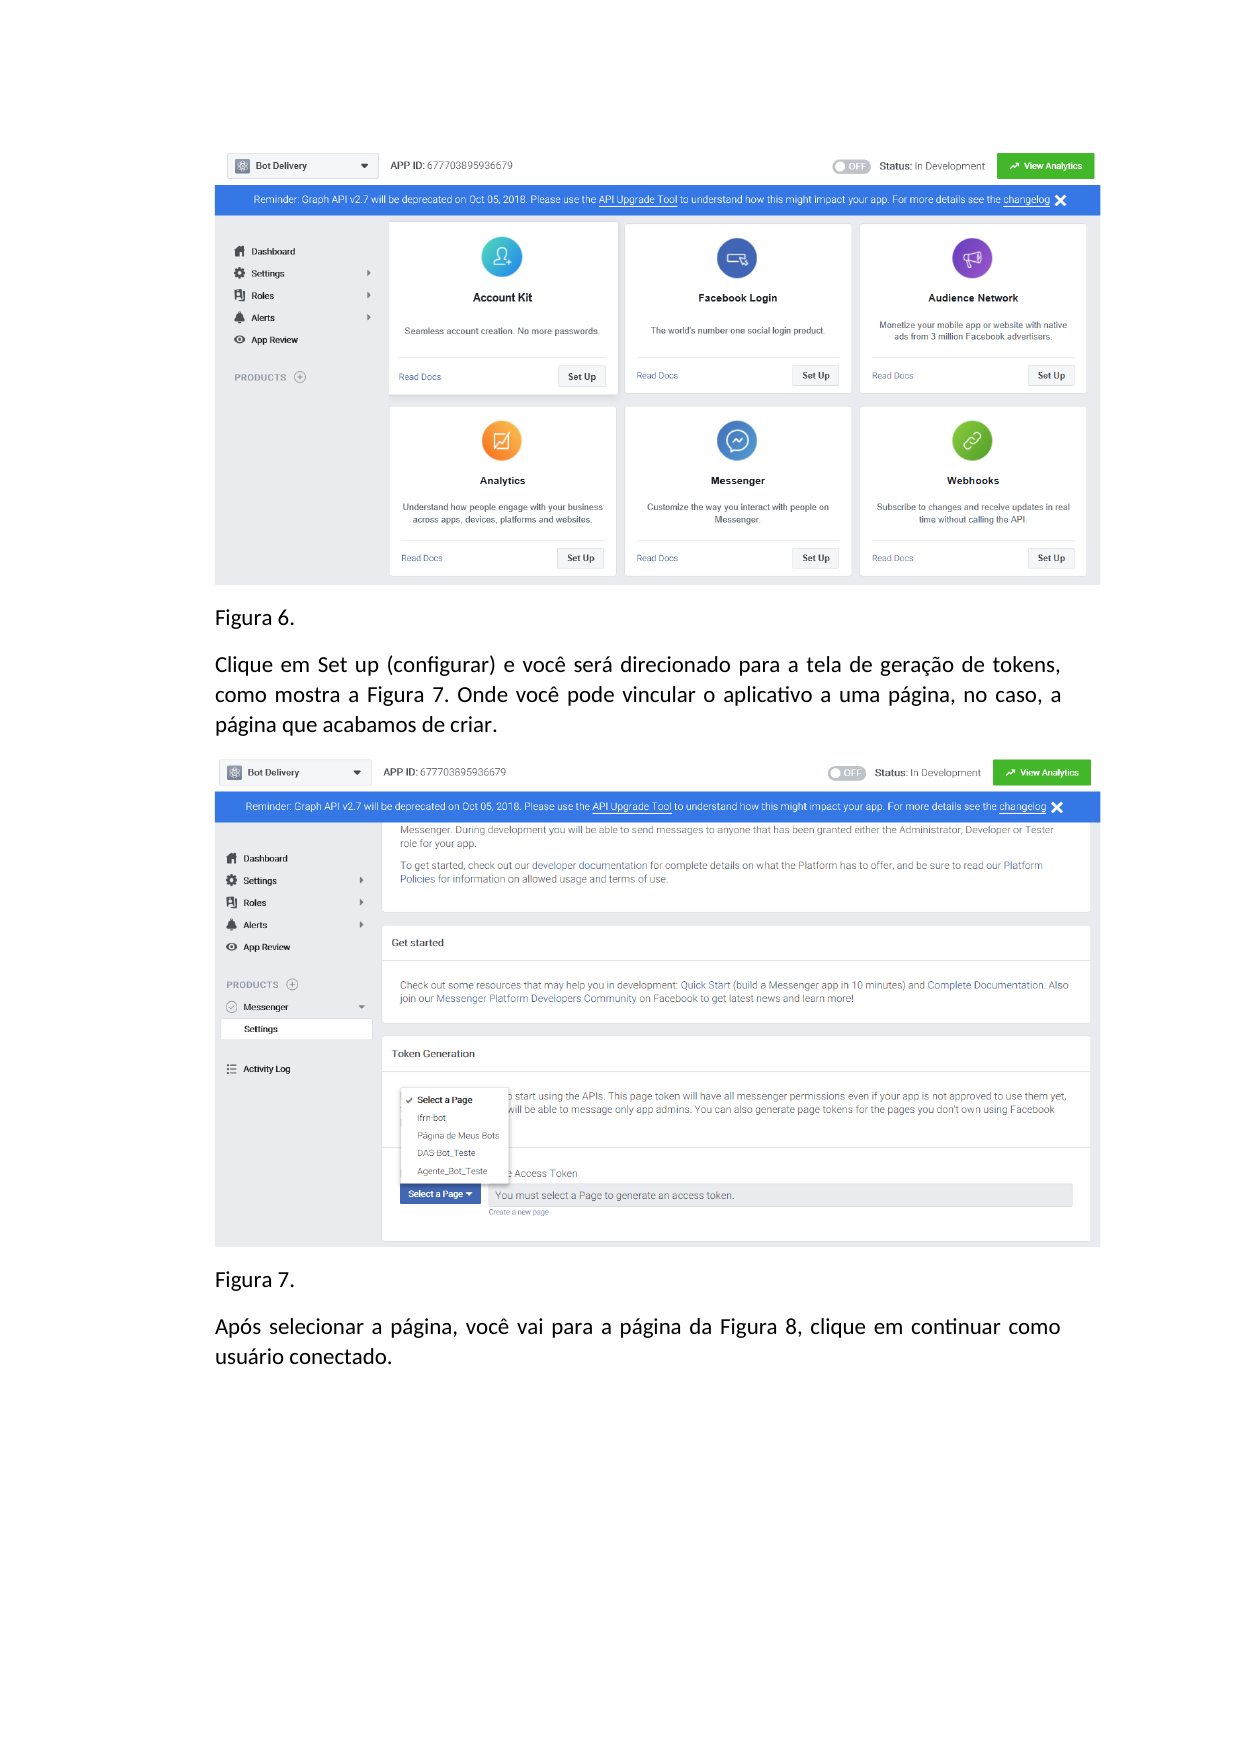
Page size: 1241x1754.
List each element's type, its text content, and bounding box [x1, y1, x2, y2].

text Figura 6. [215, 603, 1063, 631]
text Figura 7. [215, 1265, 1063, 1293]
text Clique em Set up (configurar) e você será direcionado para a tela de geração de tokens, como mostra a Figura 7. Onde você pode vincular o aplicativo a uma página, no caso, a página que acabamos de criar. [215, 650, 1063, 738]
picture [214, 757, 1101, 1247]
text Após selecionar a página, você vai para a página da Figura 8, clique em continuar como usuário conectado. [215, 1312, 1063, 1370]
picture [214, 147, 1101, 585]
